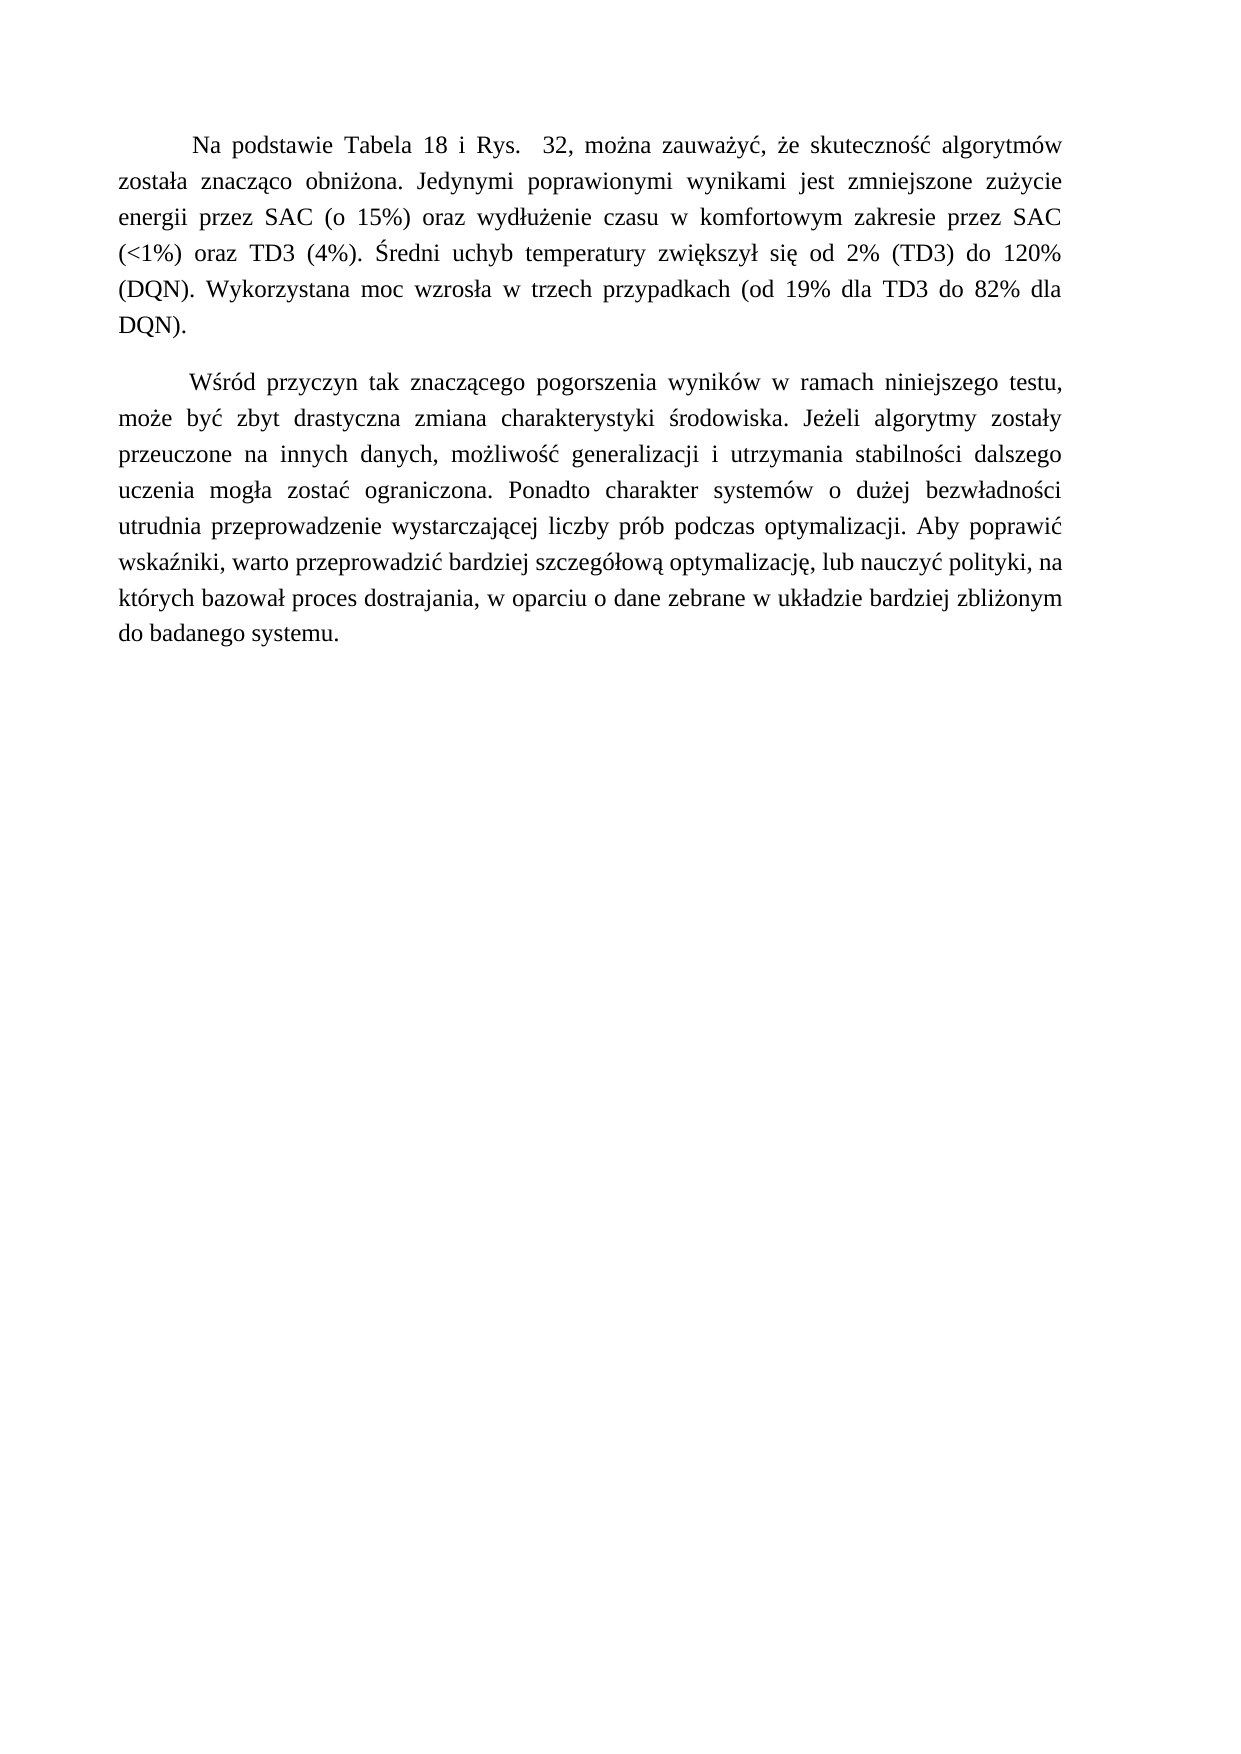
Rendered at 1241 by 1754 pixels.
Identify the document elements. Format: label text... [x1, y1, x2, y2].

text Wśród przyczyn tak znaczącego pogorszenia wyników w ramach niniejszego testu, może być zbyt drastyczna zmiana charakterystyki środowiska. Jeżeli algorytmy zostały przeuczone na innych danych, możliwość generalizacji i utrzymania stabilności dalszego uczenia mogła zostać ograniczona. Ponadto charakter systemów o dużej bezwładności utrudnia przeprowadzenie wystarczającej liczby prób podczas optymalizacji. Aby poprawić wskaźniki, warto przeprowadzić bardziej szczegółową optymalizację, lub nauczyć polityki, na których bazował proces dostrajania, w oparciu o dane zebrane w układzie bardziej zbliżonym do badanego systemu. [118, 367, 1063, 647]
text Na podstawie Tabeli 18 i Rys. 32, można zauważyć, że skuteczność algorytmów została znacząco obniżona. Jedynymi poprawionymi wynikami jest zmniejszone zużycie energii przez SAC (o 15%) oraz wydłużenie czasu w komfortowym zakresie przez SAC (<1%) oraz TD3 (4%). Średni uchyb temperatury zwiększył się od 2% (TD3) do 120% (DQN). Wykorzystana moc wzrosła w trzech przypadkach (od 19% dla TD3 do 82% dla DQN). [118, 131, 1063, 339]
